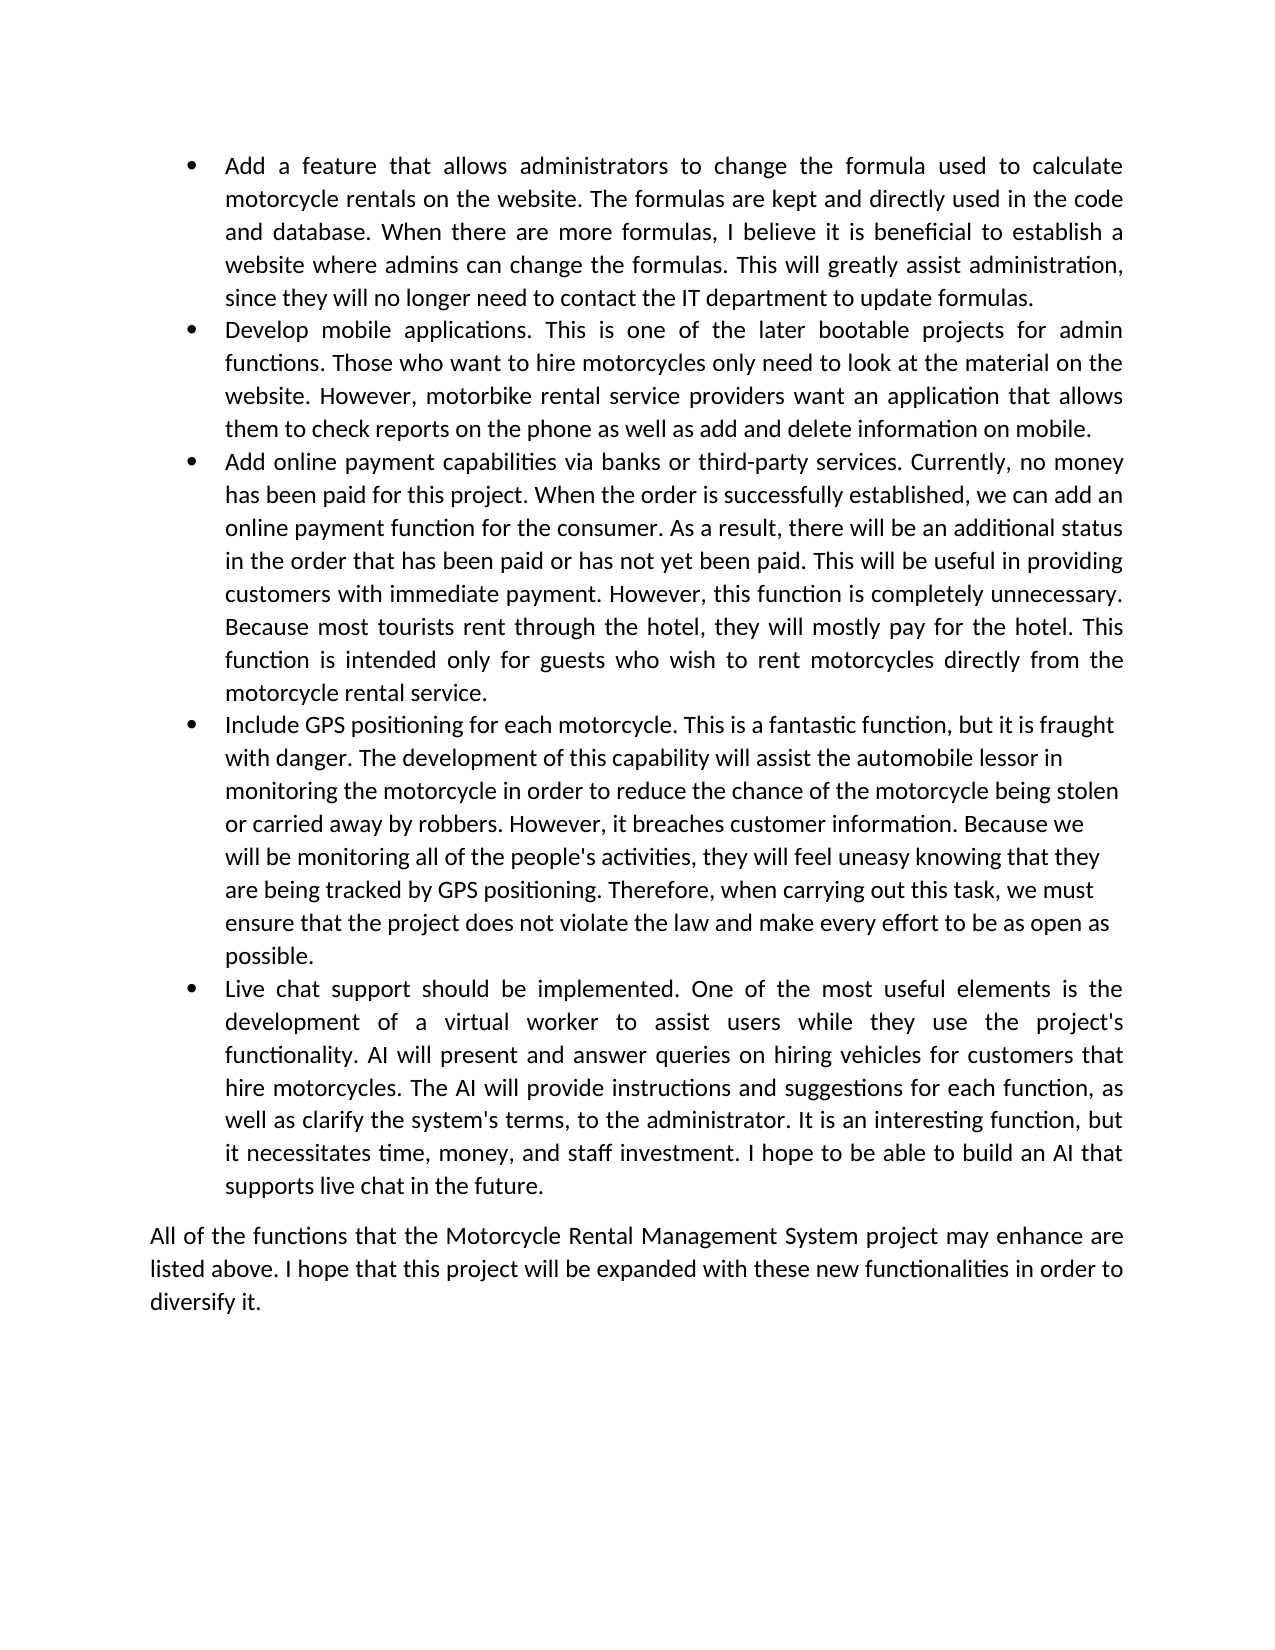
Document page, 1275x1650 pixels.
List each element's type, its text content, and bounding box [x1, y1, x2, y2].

list Live chat support should be implemented. One of the most useful elements is the development of a virtual worker to assist users while they use the project's functionality. AI will present and answer queries on hiring vehicles for customers that hire motorcycles. The AI will provide instructions and suggestions for each function, as well as clarify the system's terms, to the administrator. It is an interesting function, but it necessitates time, money, and staff investment. I hope to be able to build an AI that supports live chat in the future. [187, 973, 1125, 1201]
list Include GPS positioning for each motorcycle. This is a fantastic function, but it is fraught with danger. The development of this capability will assist the automobile lessor in monitoring the motorcycle in order to reduce the chance of the motorcycle being stolen or carried away by robbers. However, it breaches customer information. Because we will be monitoring all of the people's activities, they will feel uneasy knowing that they are being tracked by GPS positioning. Therefore, when carrying out this task, we must ensure that the project does not violate the law and make every effort to be as open as possible. [187, 709, 1125, 971]
list Add online payment capabilities via banks or third-party services. Currently, no money has been paid for this project. When the order is successfully established, we can add an online payment function for the consumer. As a result, there will be an additional status in the order that has been paid or has not yet been paid. This will be useful in providing customers with immediate payment. However, this function is completely unnecessary. Because most tourists rent through the hotel, they will mostly pay for the hotel. This function is intended only for guests who wish to rent motorcycles directly from the motorcycle rental service. [187, 446, 1125, 707]
list Develop mobile applications. This is one of the later bootable projects for admin functions. Those who want to hire motorcycles only need to look at the material on the website. However, motorbike rental service providers want an application that allows them to check reports on the phone as well as add and delete information on mobile. [187, 314, 1125, 444]
text All of the functions that the Motorcycle Rental Management System project may enhance are listed above. I hope that this project will be expanded with these new functionalities in order to diversify it. [150, 1220, 1125, 1316]
list Add a feature that allows administrators to change the formula used to calculate motorcycle rentals on the website. The formulas are kept and directly used in the code and database. When there are more formulas, I believe it is beneficial to establish a website where admins can change the formulas. This will greatly assist administration, since they will no longer need to contact the IT department to update formulas. [187, 150, 1125, 312]
